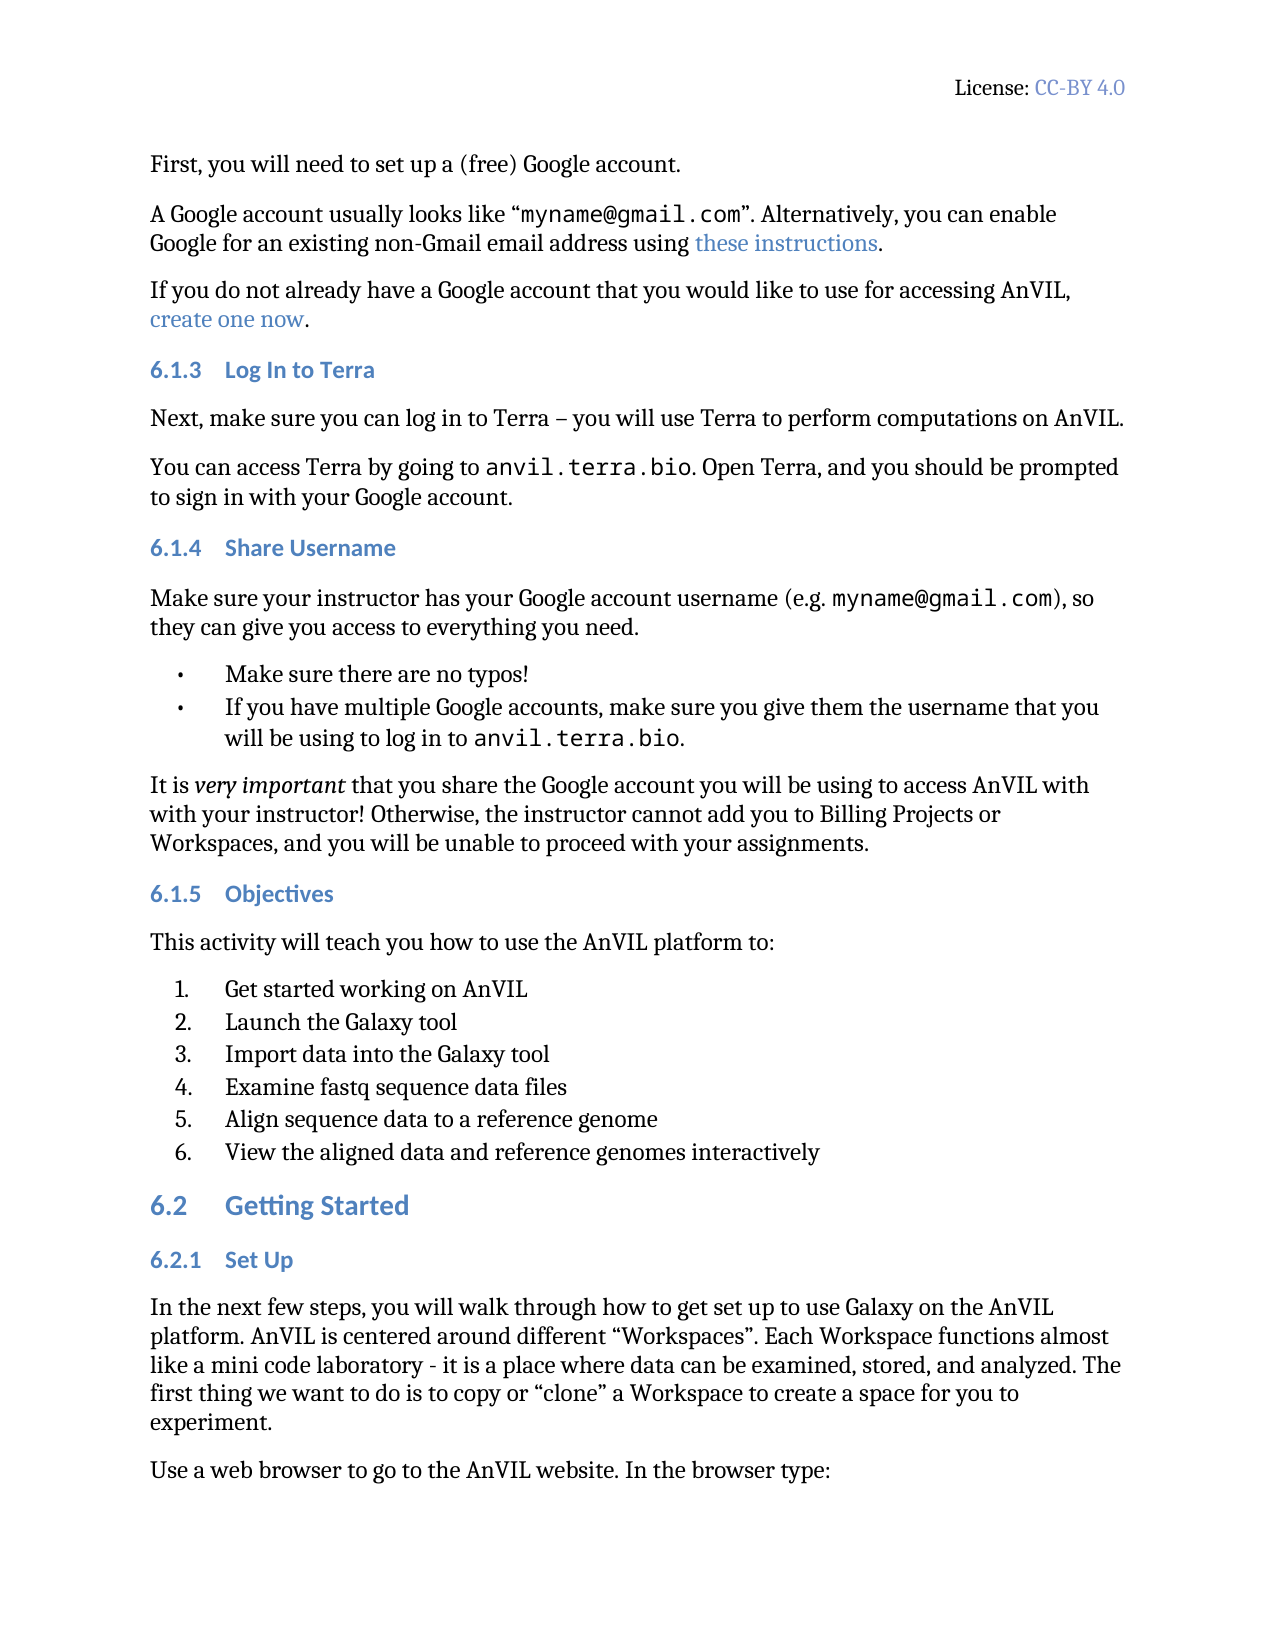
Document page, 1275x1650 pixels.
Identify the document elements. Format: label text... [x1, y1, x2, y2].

list Launch the Galaxy tool [175, 1008, 1125, 1037]
list Examine fastq sequence data files [175, 1073, 1125, 1102]
list Align sequence data to a reference genome [175, 1105, 1125, 1134]
text This activity will teach you how to use the AnVIL platform to: [150, 928, 1125, 957]
text Next, make sure you can log in to Terra – you will use Terra to perform computations on AnVIL. [150, 404, 1125, 433]
text It is very important that you share the Google account you will be using to access AnVIL with with your instructor! Otherwise, the instructor cannot add you to Billing Projects or Workspaces, and you will be unable to proceed with your assignments. [150, 771, 1125, 858]
subtitle 6.1.4 Share Username [150, 532, 1125, 563]
text In the next few steps, you will walk through how to get set up to use Galaxy on the AnVIL platform. AnVIL is centered around different “Workspaces”. Each Workspace functions almost like a mini code laboratory - it is a place where data can be examined, stored, and analyzed. The first thing we want to do is to copy or “clone” a Workspace to create a space for you to experiment. [150, 1293, 1125, 1437]
text Make sure your instructor has your Google account username (e.g. myname@gmail.com), so they can give you access to everything you need. [150, 581, 1125, 641]
subtitle 6.1.5 Objectives [150, 878, 1125, 909]
list Import data into the Galaxy tool [175, 1040, 1125, 1069]
text You can access Terra by going to anvil.terra.bio. Open Terra, and you should be prompted to sign in with your Google account. [150, 451, 1125, 511]
list Get started working on AnVIL [175, 975, 1125, 1004]
text A Google account usually looks like “myname@gmail.com”. Alternatively, you can enable Google for an existing non-Gmail email address using these instructions. [150, 197, 1125, 257]
text Use a web browser to go to the AnVIL website. In the browser type: [150, 1456, 1125, 1484]
text First, you will need to set up a (free) Google account. [150, 150, 1125, 179]
list If you have multiple Google accounts, make sure you give them the username that you will be using to log in to anvil.terra.bio. [175, 693, 1125, 753]
list View the aligned data and reference genomes interactively [175, 1138, 1125, 1167]
subtitle 6.2.1 Set Up [150, 1244, 1125, 1274]
subtitle 6.1.3 Log In to Terra [150, 354, 1125, 385]
text If you do not already have a Google account that you would like to use for accessing AnVIL, create one now. [150, 276, 1125, 334]
list Make sure there are no typos! [175, 660, 1125, 689]
subtitle 6.2 Getting Started [150, 1187, 1125, 1223]
